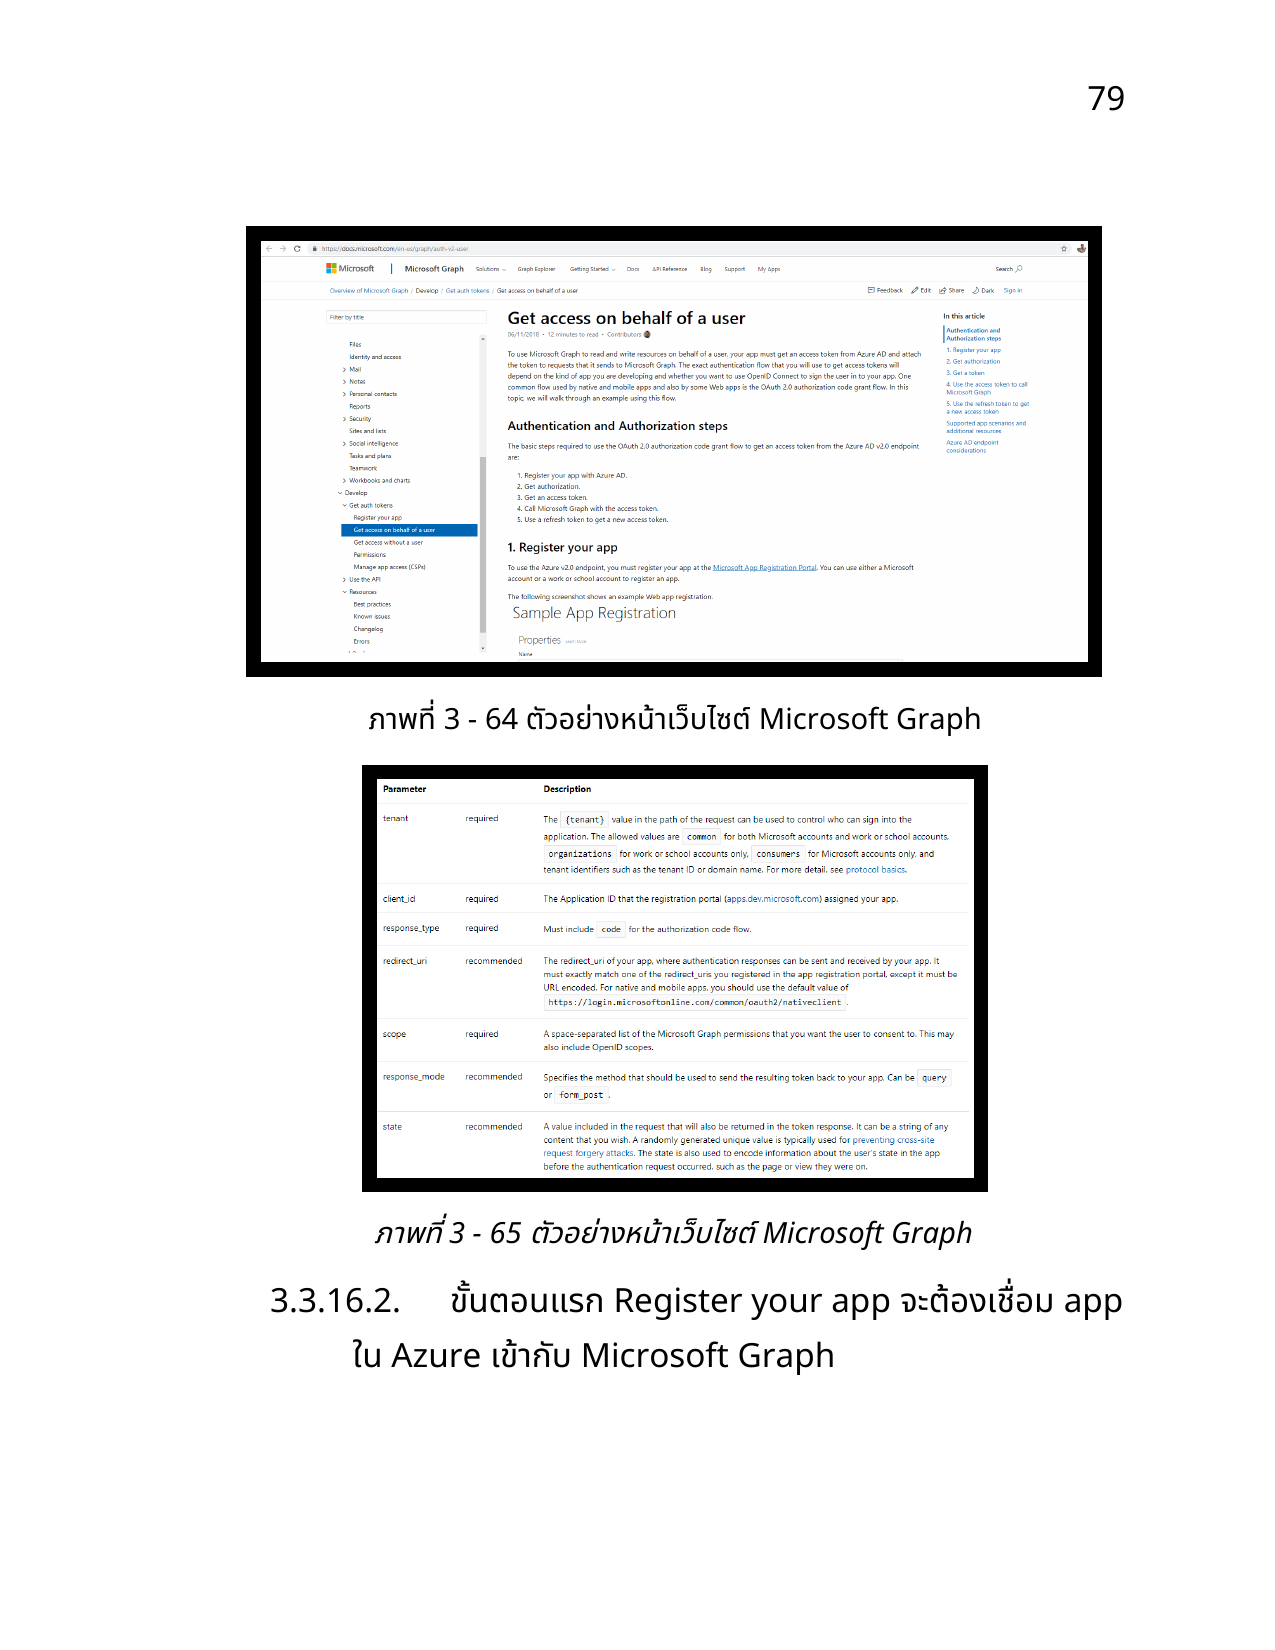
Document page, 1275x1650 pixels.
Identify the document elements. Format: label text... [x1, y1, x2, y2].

text ภาพที่ 3 - 65 ตัวอย่างหน้าเว็บไซต์ Microsoft Graph [225, 1212, 1125, 1256]
picture [377, 779, 974, 1178]
list ขั้นตอนแรก Register your app จะต้องเชื่อม app ใน Azure เข้ากับ Microsoft Graph [270, 1277, 1125, 1382]
picture [261, 241, 1088, 662]
text ภาพที่ 3 - 64 ตัวอย่างหน้าเว็บไซต์ Microsoft Graph [225, 698, 1125, 743]
